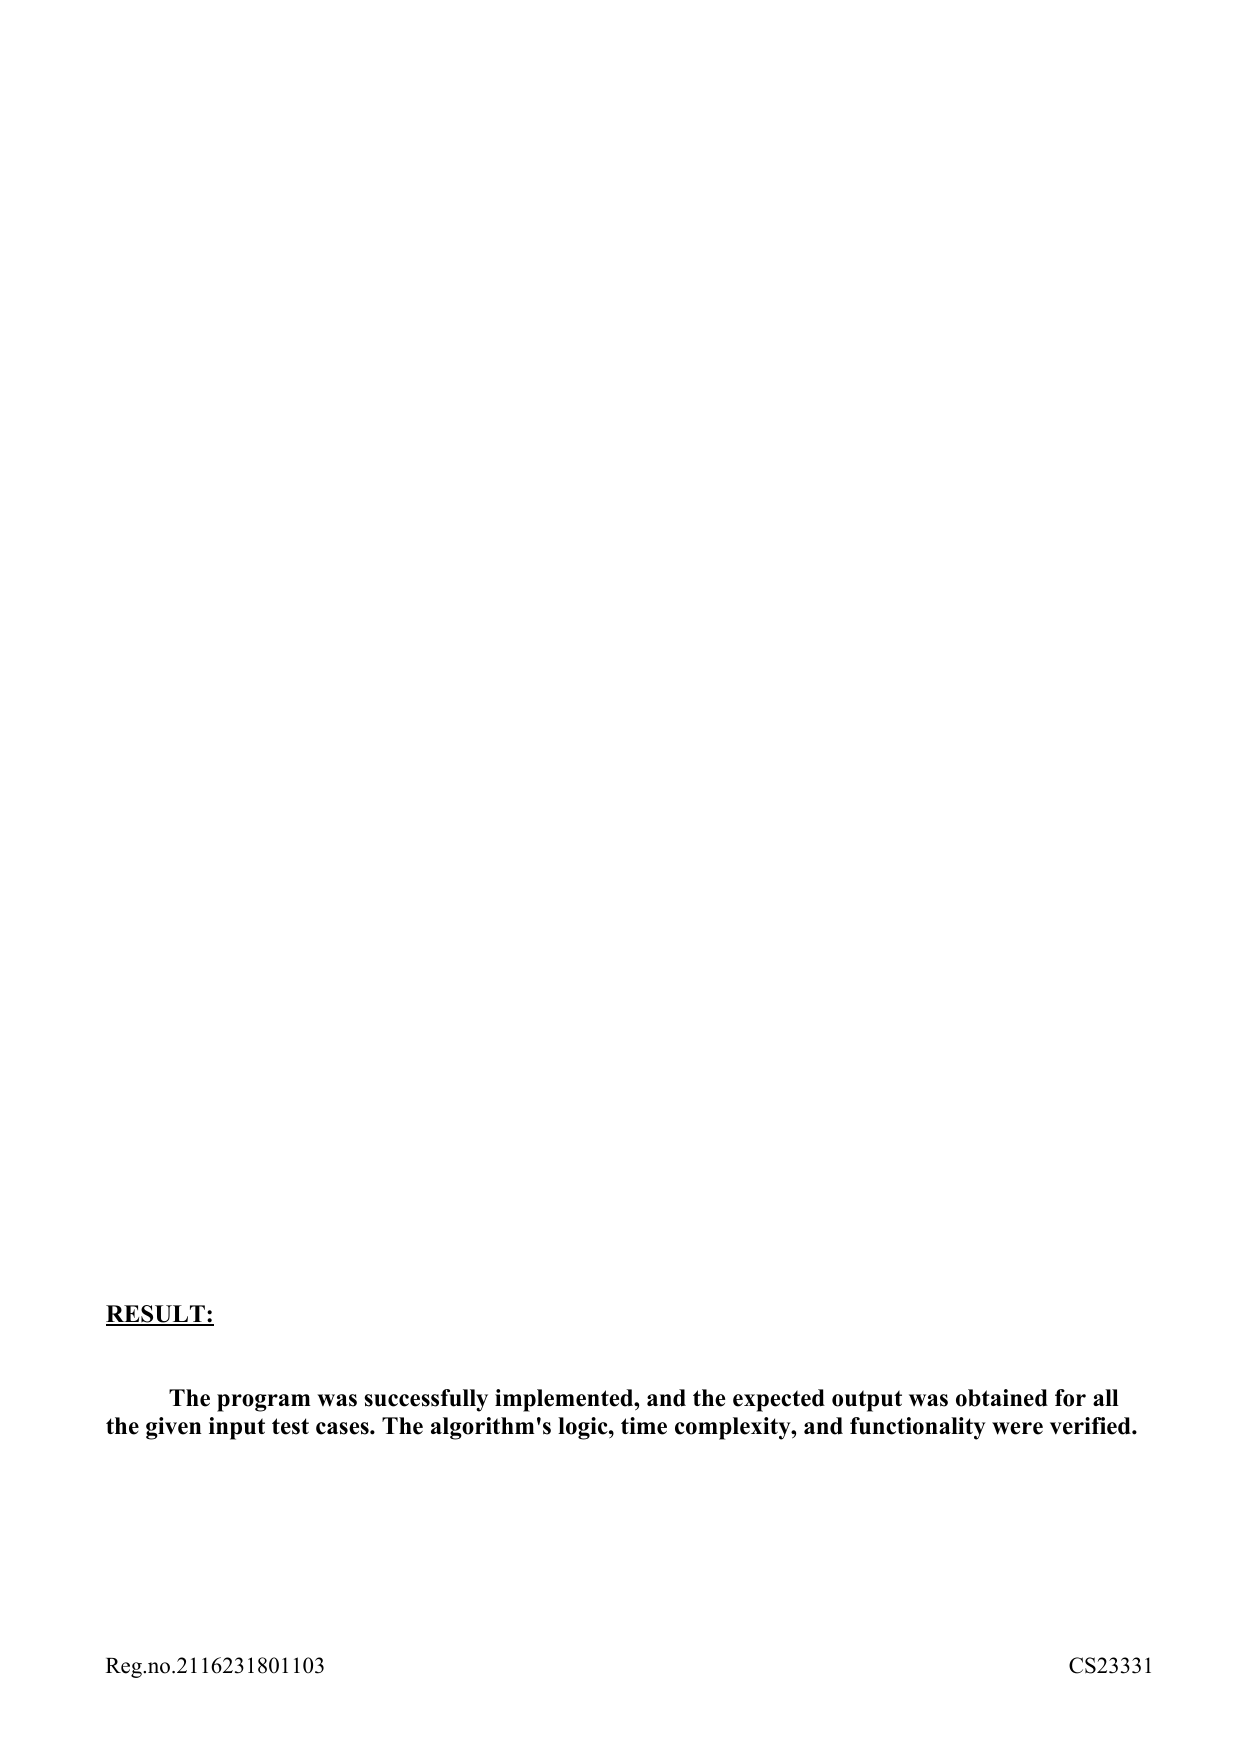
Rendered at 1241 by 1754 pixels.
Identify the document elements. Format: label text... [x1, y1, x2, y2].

text RESULT: [106, 1301, 1155, 1328]
text The program was successfully implemented, and the expected output was obtained for all the given input test cases. The algorithm's logic, time complexity, and functionality were verified. [106, 1384, 1155, 1439]
